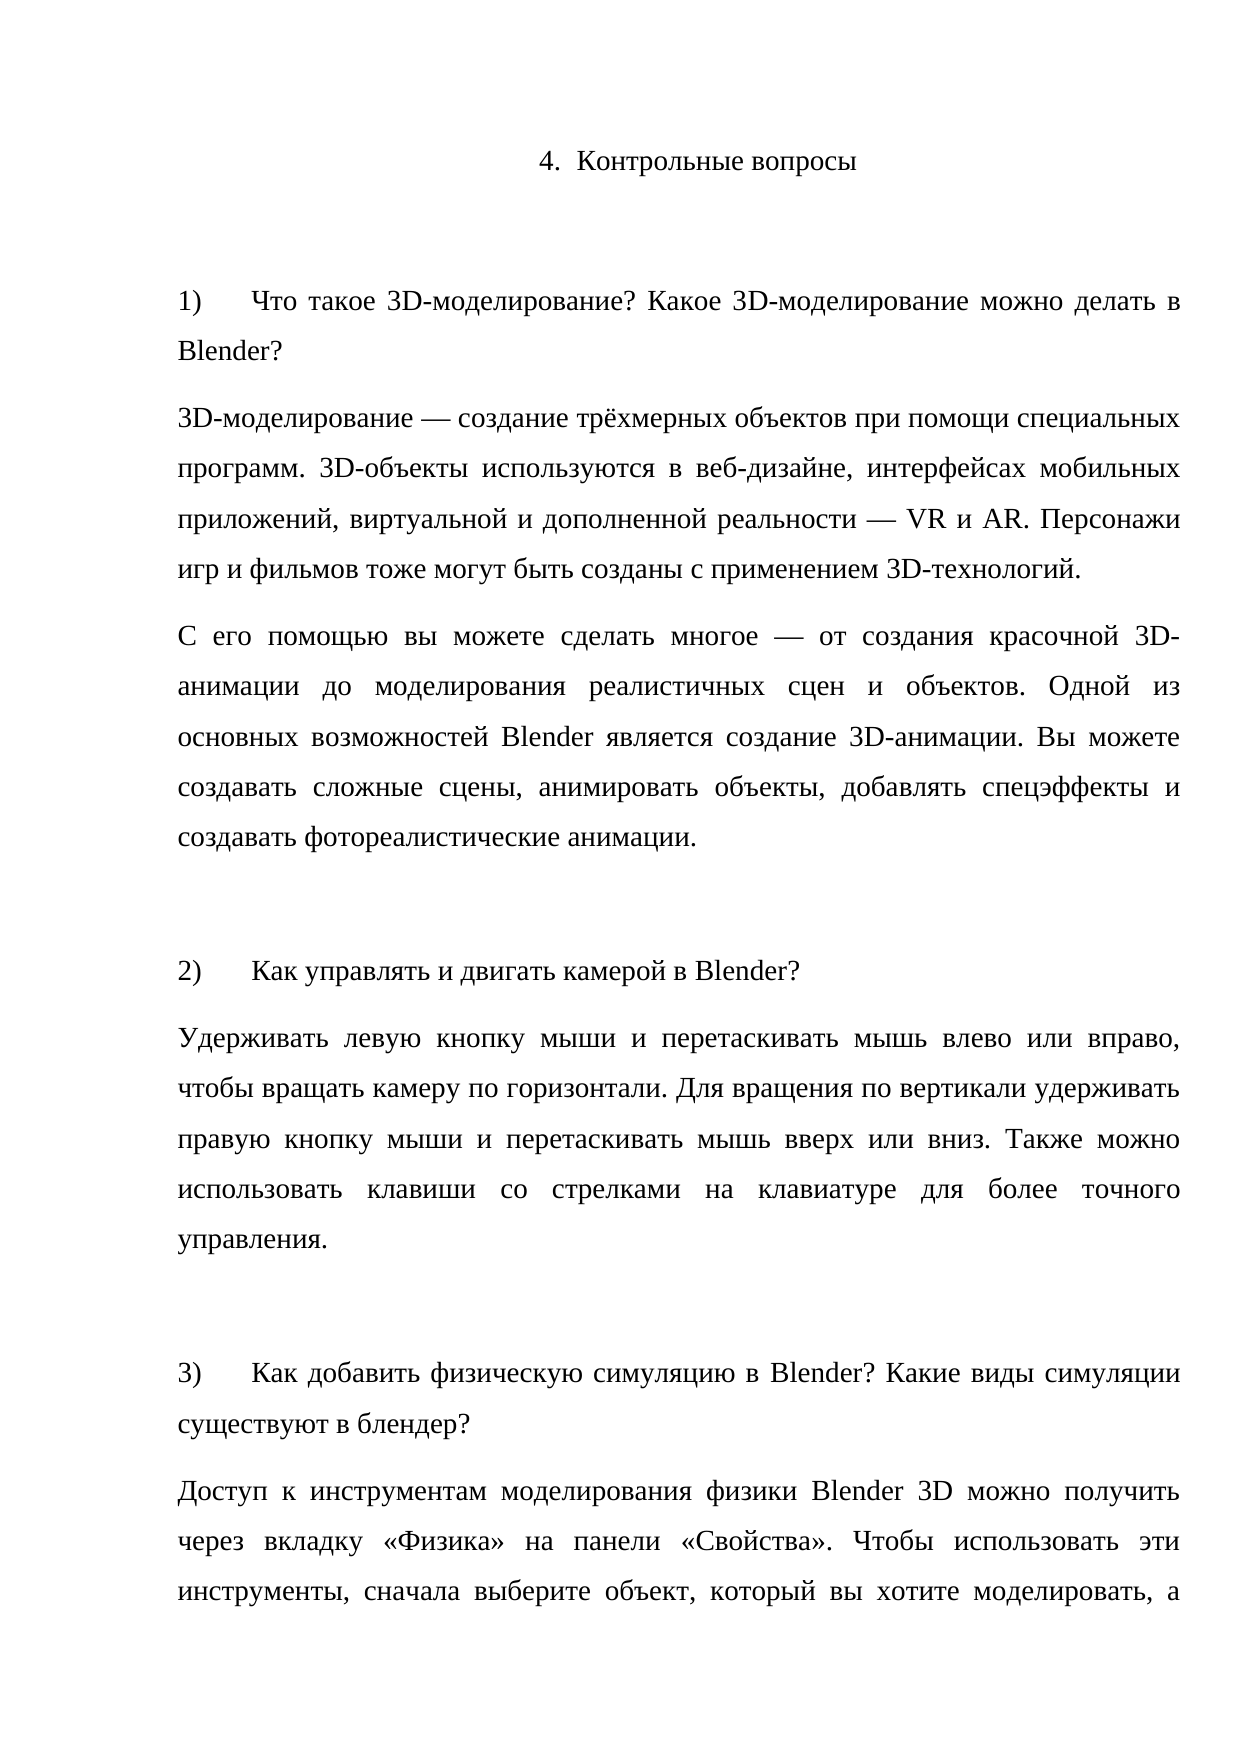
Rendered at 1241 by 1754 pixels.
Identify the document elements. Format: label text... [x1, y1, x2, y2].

text Удерживать левую кнопку мыши и перетаскивать мышь влево или вправо, чтобы вращать камеру по горизонтали. Для вращения по вертикали удерживать правую кнопку мыши и перетаскивать мышь вверх или вниз. Также можно использовать клавиши со стрелками на клавиатуре для более точного управления. [177, 1020, 1181, 1255]
text С его помощью вы можете сделать многое — от создания красочной 3D-анимации до моделирования реалистичных сцен и объектов. Одной из основных возможностей Blender является создание 3D-анимации. Вы можете создавать сложные сцены, анимировать объекты, добавлять спецэффекты и создавать фотореалистические анимации. [177, 618, 1181, 853]
text 2) Как управлять и двигать камерой в Blender? [177, 953, 1181, 987]
text 1) Что такое 3D-моделирование? Какое 3D-моделирование можно делать в Blender? [177, 283, 1181, 367]
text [177, 1473, 1181, 1607]
subtitle Контрольные вопросы [215, 143, 1181, 177]
text 3) Как добавить физическую симуляцию в Blender? Какие виды симуляции существуют в блендер? [177, 1356, 1181, 1439]
text 3D-моделирование — создание трёхмерных объектов при помощи специальных программ. 3D-объекты используются в веб-дизайне, интерфейсах мобильных приложений, виртуальной и дополненной реальности — VR и AR. Персонажи игр и фильмов тоже могут быть созданы с применением 3D-технологий. [177, 400, 1181, 585]
